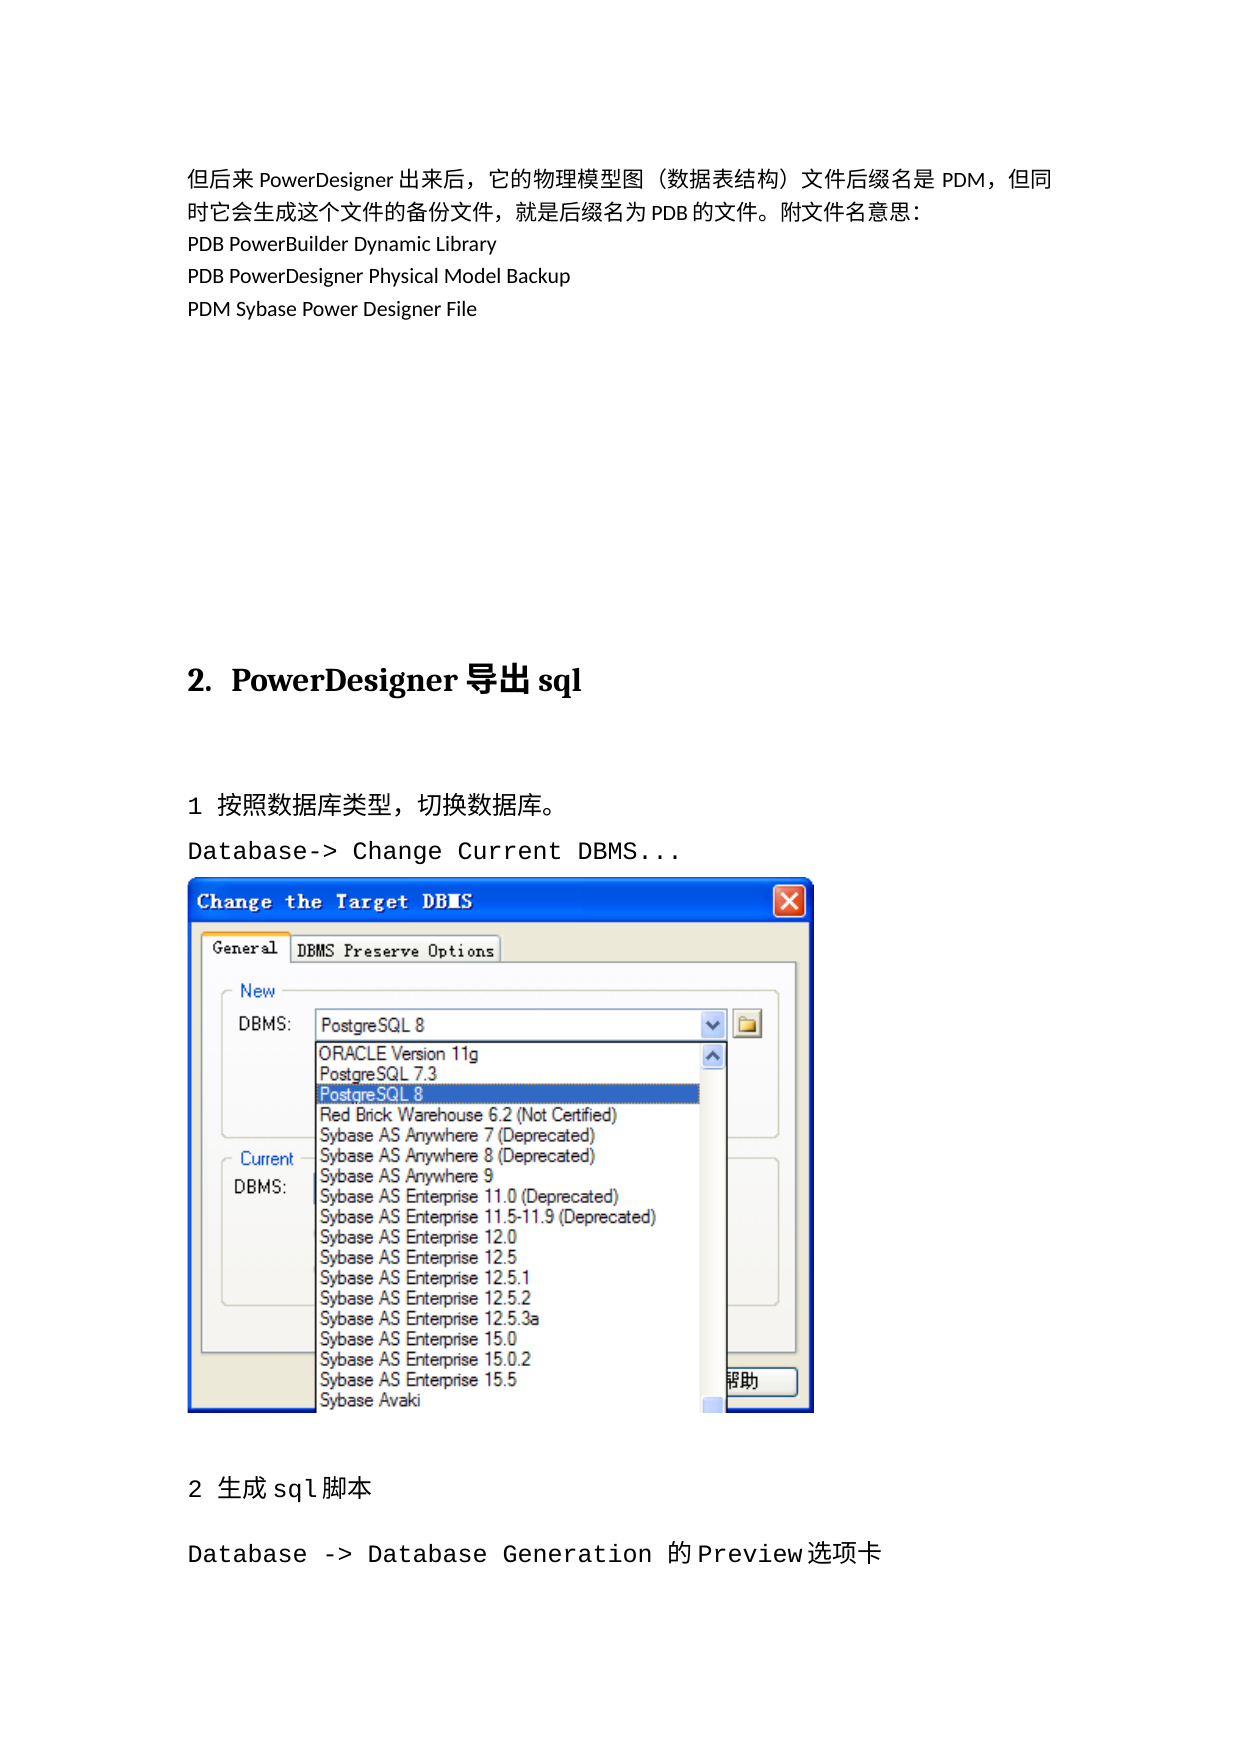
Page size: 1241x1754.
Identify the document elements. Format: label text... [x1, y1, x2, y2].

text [187, 162, 1053, 324]
picture [187, 877, 814, 1413]
text 1 按照数据库类型，切换数据库。 [187, 771, 1053, 836]
subtitle PowerDesigner导出sql [187, 644, 1053, 709]
text Database -> Database Generation 的Preview选项卡 [187, 1519, 1053, 1584]
text 2 生成sql脚本 [187, 1454, 1053, 1519]
text Database-> Change Current DBMS... [187, 836, 1053, 869]
